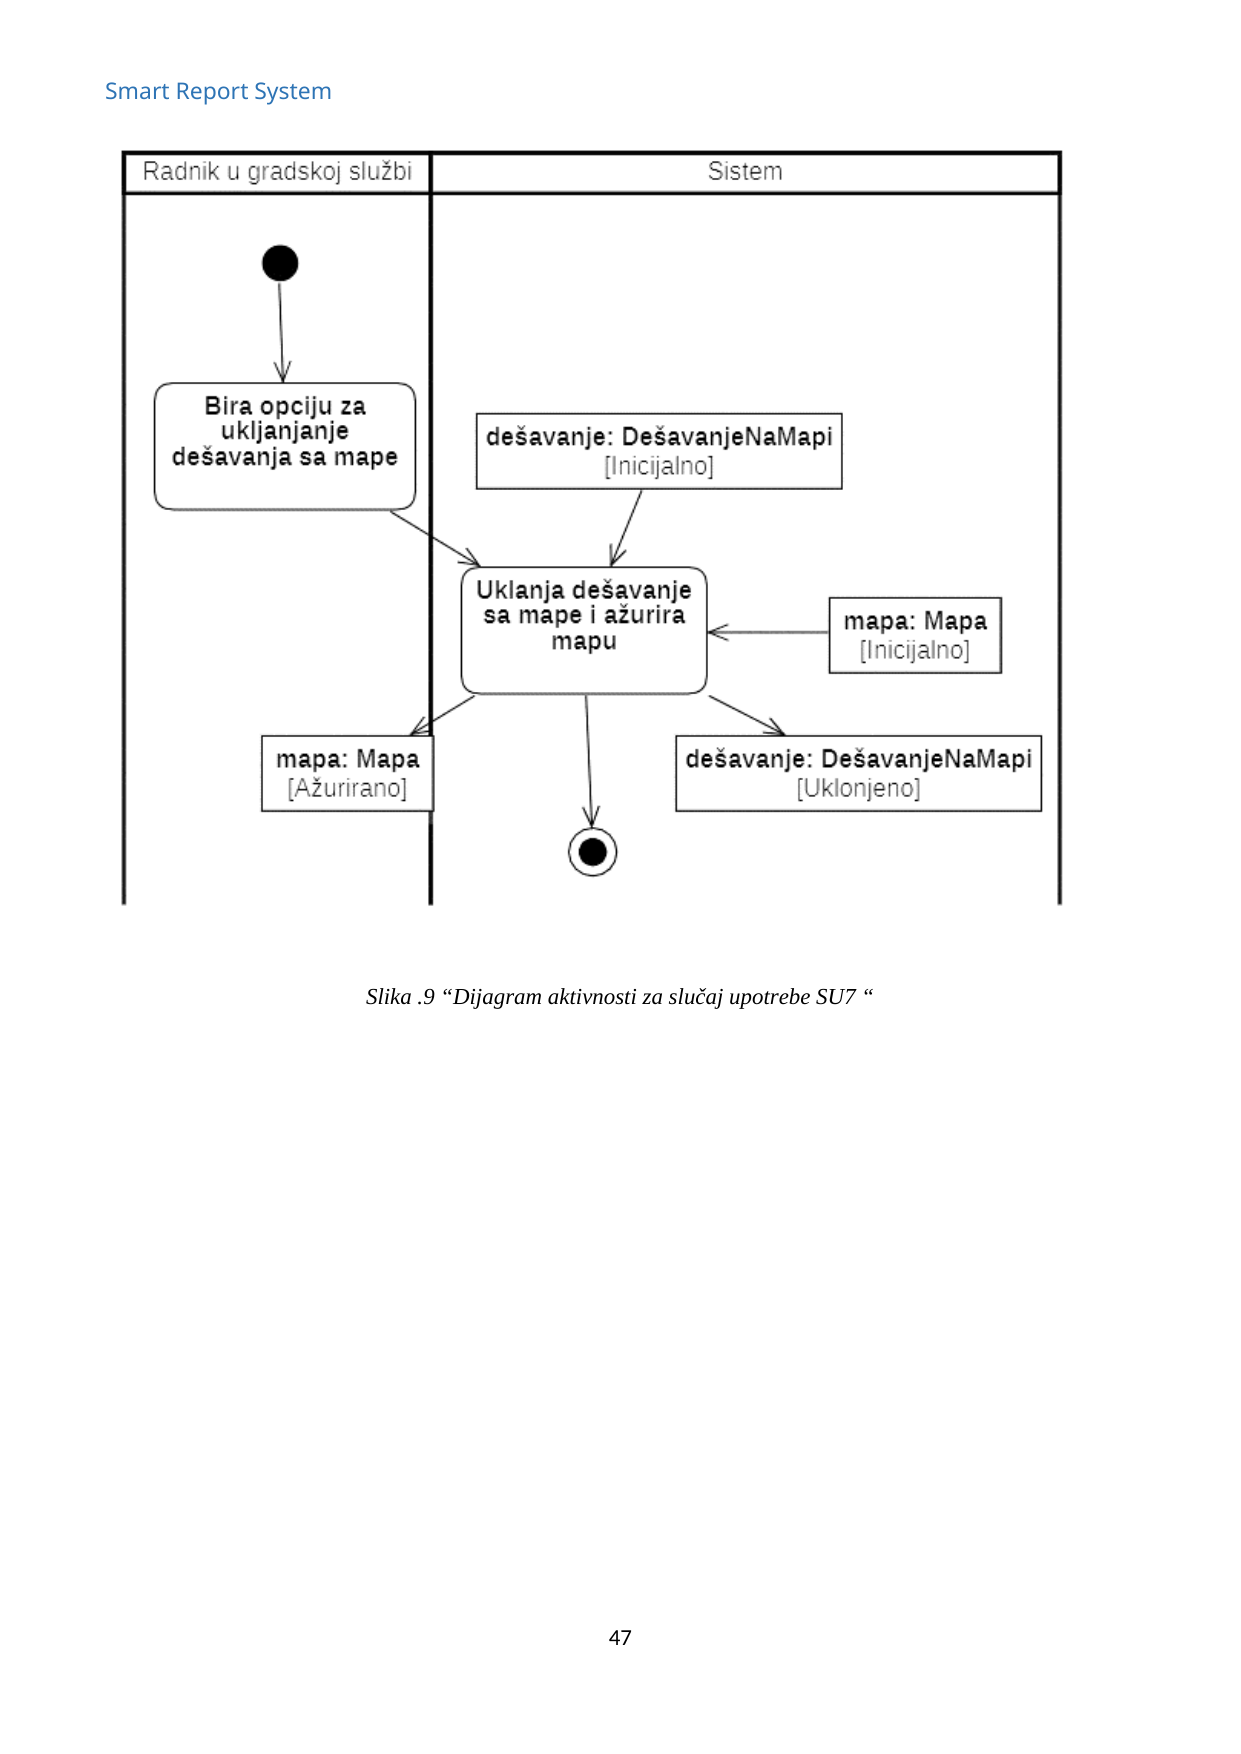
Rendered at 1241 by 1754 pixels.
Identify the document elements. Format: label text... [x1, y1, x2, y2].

text Slika .9 “Dijagram aktivnosti za slučaj upotrebe SU7 “ [105, 981, 1135, 1623]
picture [105, 134, 1136, 981]
